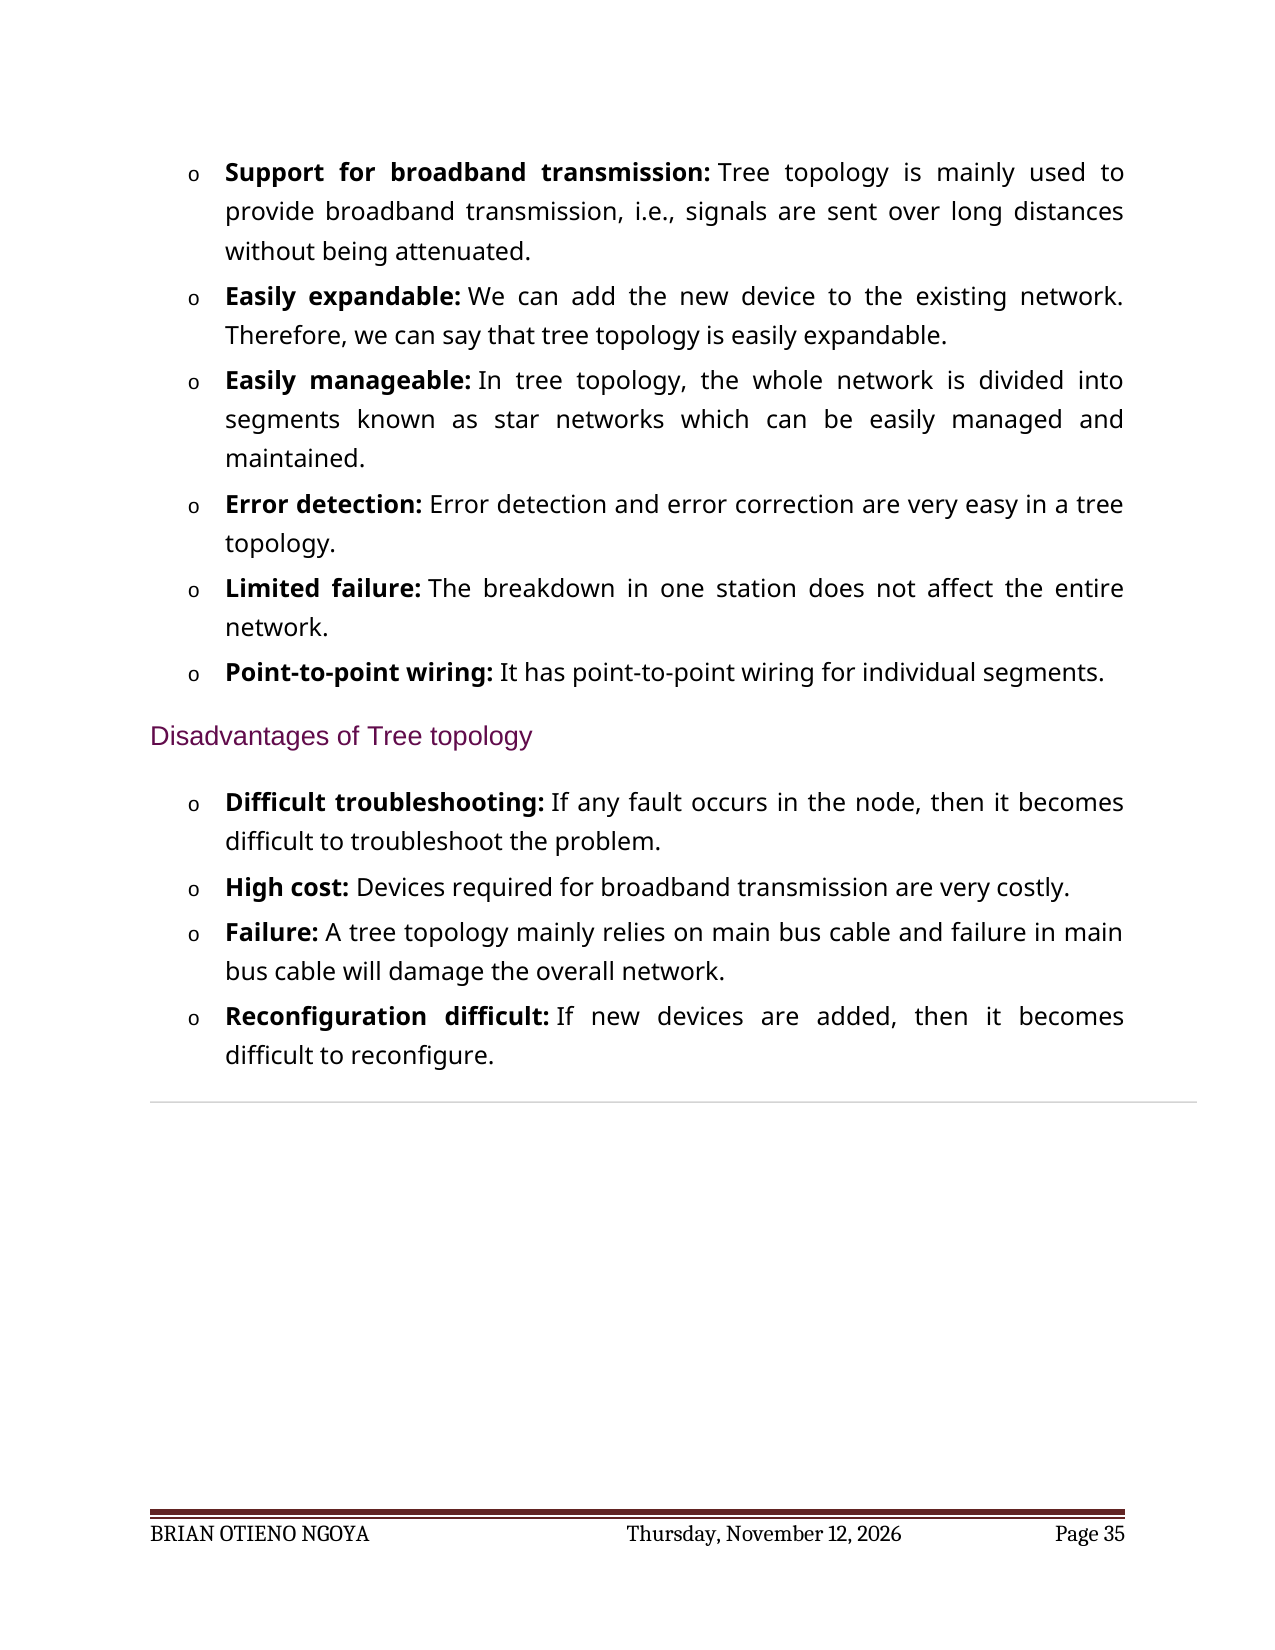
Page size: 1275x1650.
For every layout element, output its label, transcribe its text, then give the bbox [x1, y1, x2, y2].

list Support for broadband transmission: Tree topology is mainly used to provide broadband transmission, i.e., signals are sent over long distances without being attenuated. [187, 150, 1125, 267]
text Disadvantages of Tree topology [150, 718, 1125, 751]
list Error detection: Error detection and error correction are very easy in a tree topology. [187, 481, 1125, 559]
list Easily manageable: In tree topology, the whole network is divided into segments known as star networks which can be easily managed and maintained. [187, 358, 1125, 475]
list High cost: Devices required for broadband transmission are very costly. [187, 864, 1125, 903]
list Reconfiguration difficult: If new devices are added, then it becomes difficult to reconfigure. [187, 994, 1125, 1072]
list Limited failure: The breakdown in one station does not affect the entire network. [187, 566, 1125, 644]
list Failure: A tree topology mainly relies on main bus cable and failure in main bus cable will damage the overall network. [187, 909, 1125, 988]
list Difficult troubleshooting: If any fault occurs in the node, then it becomes difficult to troubleshoot the problem. [187, 780, 1125, 858]
list Easily expandable: We can add the new device to the existing network. Therefore, we can say that tree topology is easily expandable. [187, 273, 1125, 352]
list Point-to-point wiring: It has point-to-point wiring for individual segments. [187, 650, 1125, 689]
